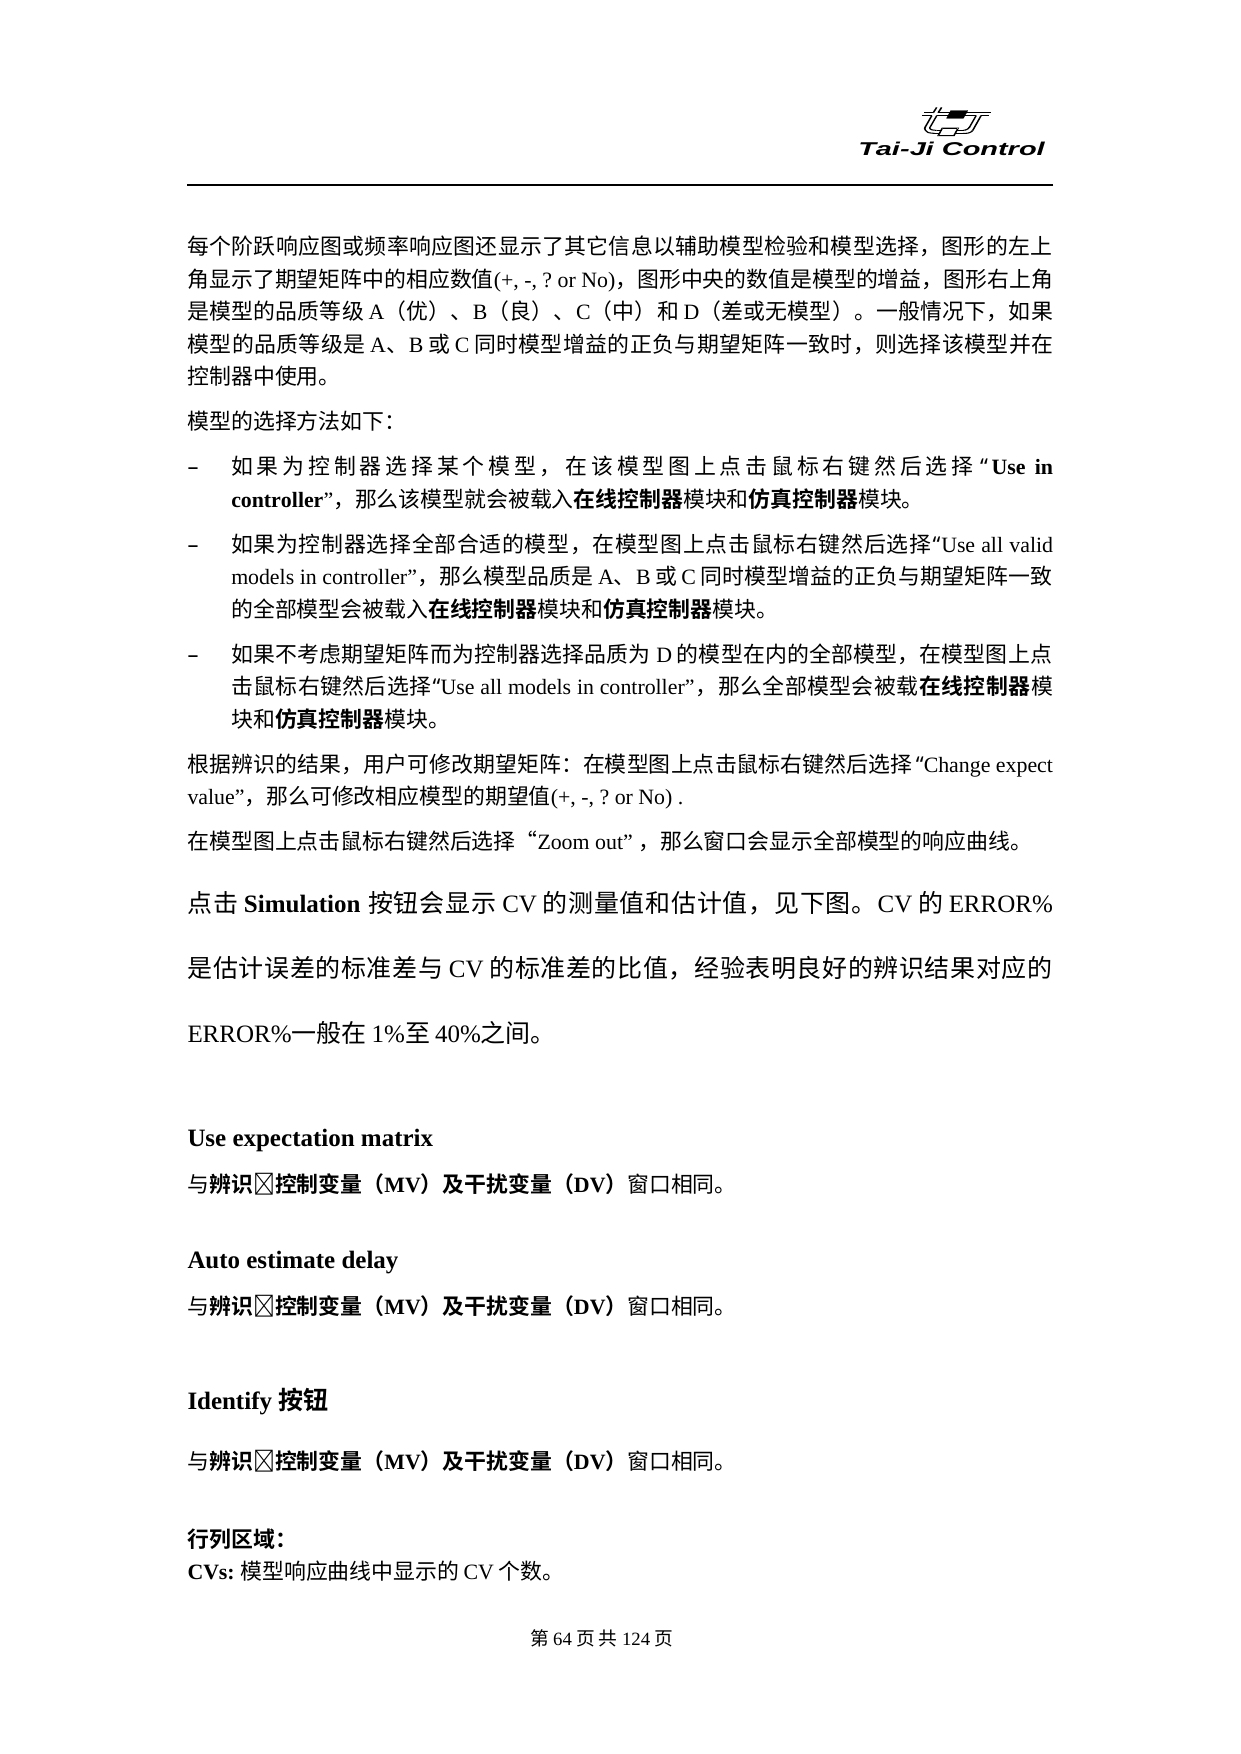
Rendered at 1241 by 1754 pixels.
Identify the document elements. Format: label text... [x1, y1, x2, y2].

text 模型的选择方法如下： [187, 404, 1053, 436]
text CVs: 模型响应曲线中显示的CV个数。 [187, 1554, 1053, 1586]
list 如果不考虑期望矩阵而为控制器选择品质为D的模型在内的全部模型，在模型图上点击鼠标右键然后选择“Use all models in controller”，那么全部模型会被载在线控制器模块和仿真控制器模块。 [187, 636, 1053, 734]
text 行列区域： [187, 1521, 1053, 1554]
text Use expectation matrix [187, 1121, 1053, 1154]
text 与辨识控制变量（MV）及干扰变量（DV）窗口相同。 [187, 1166, 1053, 1199]
list 如果为控制器选择全部合适的模型，在模型图上点击鼠标右键然后选择“Use all valid models in controller”，那么模型品质是A、B或C同时模型增益的正负与期望矩阵一致的全部模型会被载入在线控制器模块和仿真控制器模块。 [187, 526, 1053, 624]
list 如果为控制器选择某个模型，在该模型图上点击鼠标右键然后选择“Use in controller”，那么该模型就会被载入在线控制器模块和仿真控制器模块。 [187, 449, 1053, 514]
text 与辨识控制变量（MV）及干扰变量（DV）窗口相同。 [187, 1289, 1053, 1321]
text 在模型图上点击鼠标右键然后选择“Zoom out” ，那么窗口会显示全部模型的响应曲线。 [187, 824, 1053, 856]
text 每个阶跃响应图或频率响应图还显示了其它信息以辅助模型检验和模型选择，图形的左上角显示了期望矩阵中的相应数值(+, -, ? or No)，图形中央的数值是模型的增益，图形右上角是模型的品质等级A（优）、B（良）、C（中）和D（差或无模型）。一般情况下，如果模型的品质等级是A、B或C同时模型增益的正负与期望矩阵一致时，则选择该模型并在控制器中使用。 [187, 229, 1053, 391]
text 与辨识控制变量（MV）及干扰变量（DV）窗口相同。 [187, 1444, 1053, 1476]
text Auto estimate delay [187, 1244, 1053, 1276]
text Identify 按钮 [187, 1366, 1053, 1431]
text 点击Simulation 按钮会显示CV的测量值和估计值，见下图。CV的ERROR%是估计误差的标准差与CV的标准差的比值，经验表明良好的辨识结果对应的ERROR%一般在1%至40%之间。 [187, 869, 1053, 1064]
text 根据辨识的结果，用户可修改期望矩阵：在模型图上点击鼠标右键然后选择“Change expect value”，那么可修改相应模型的期望值(+, -, ? or No) . [187, 746, 1053, 811]
